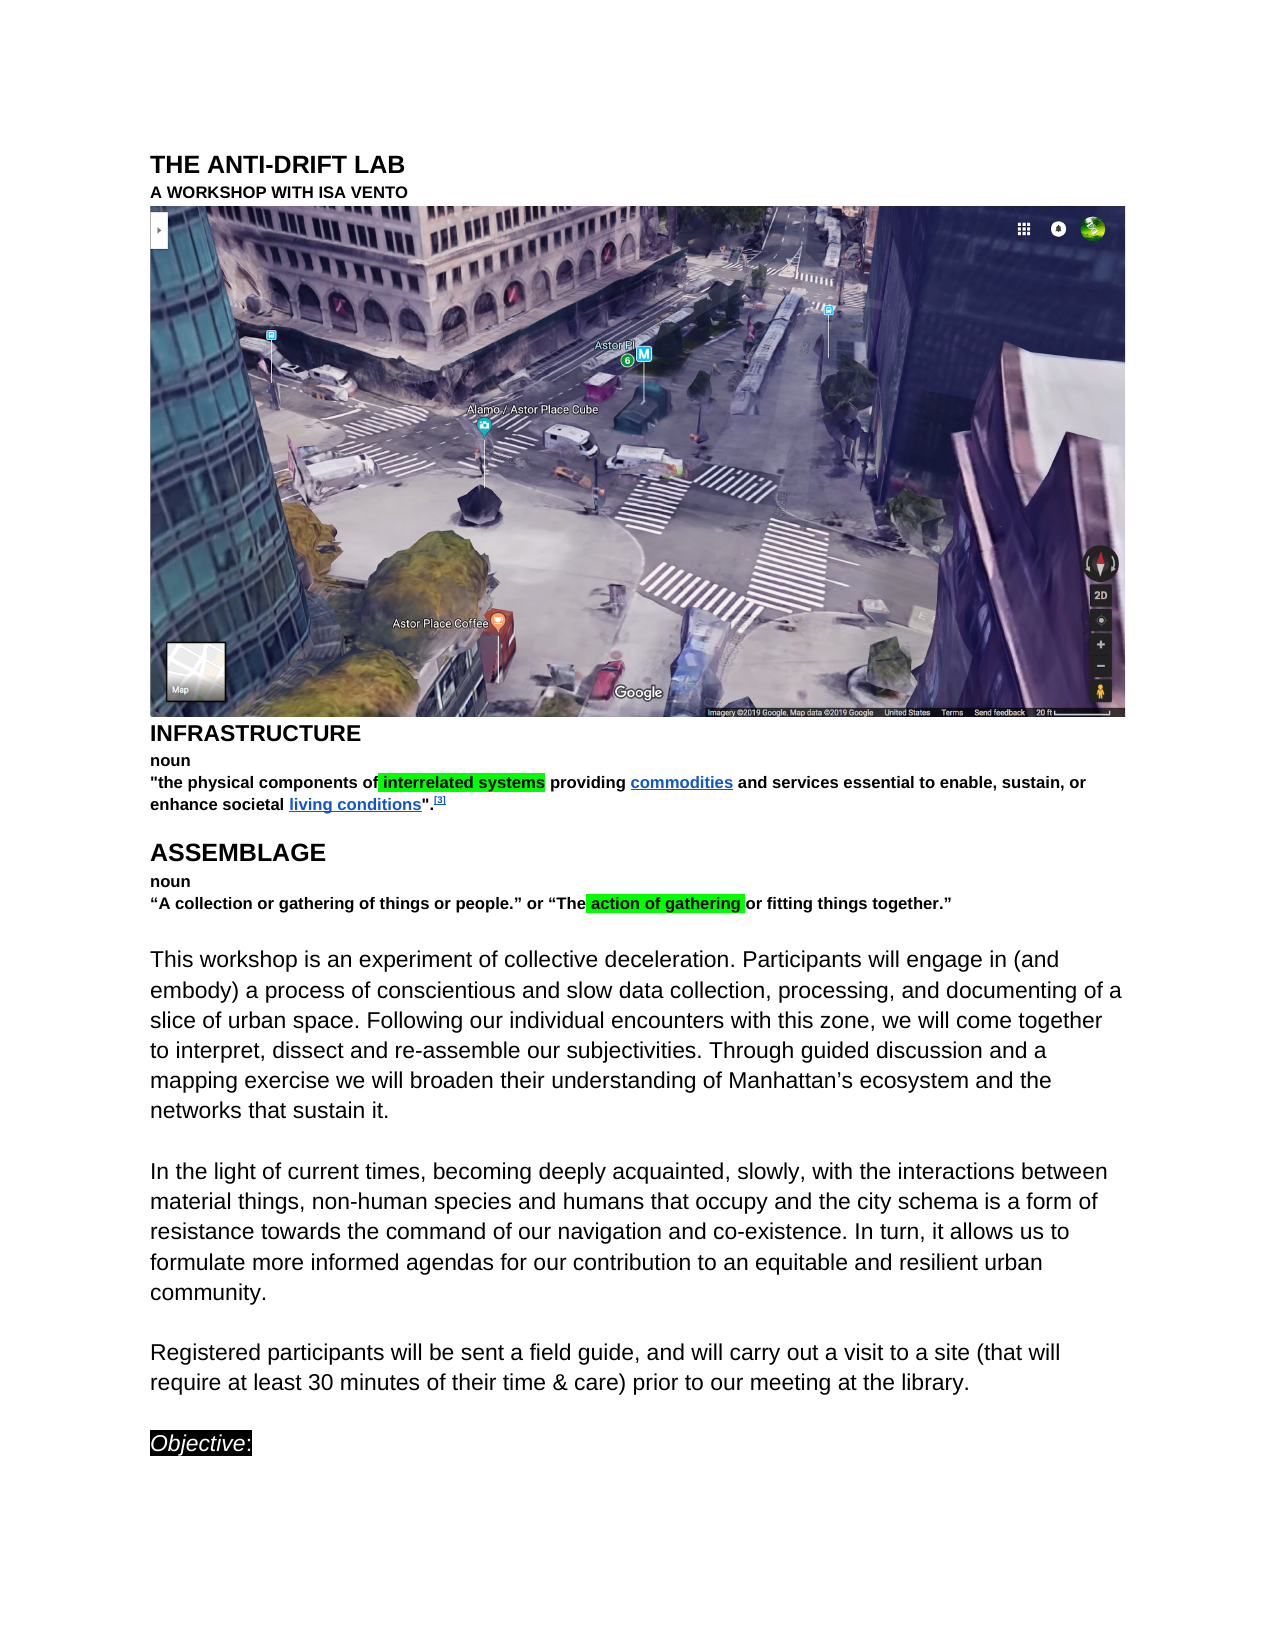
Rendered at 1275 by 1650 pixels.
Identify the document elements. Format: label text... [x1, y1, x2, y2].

text In the light of current times, becoming deeply acquainted, slowly, with the interactions between material things, non-human species and humans that occupy and the city schema is a form of resistance towards the command of our navigation and co-existence. In turn, it allows us to formulate more informed agendas for our contribution to an equitable and resilient urban community. [150, 1158, 1125, 1305]
text “A collection or gathering of things or people.” or “The action of gathering or fitting things together.” [745, 894, 1125, 913]
text Registered participants will be sent a field guide, and will carry out a visit to a site (that will require at least 30 minutes of their time & care) prior to our meeting at the library. [150, 1339, 1125, 1396]
text “A collection or gathering of things or people.” or “The action of gathering or fitting things together.” [150, 894, 586, 913]
text This workshop is an experiment of collective deceleration. Participants will engage in (and embody) a process of conscientious and slow data collection, processing, and documenting of a slice of urban space. Following our individual encounters with this zone, we will come together to interpret, dissect and re-assemble our subjectivities. Through guided discussion and a mapping exercise we will broaden their understanding of Manhattan’s ecosystem and the networks that sustain it. [150, 946, 1125, 1124]
text "the physical components of interrelated systems providing commodities and services essential to enable, sustain, or enhance societal living conditions".[3] [150, 772, 1125, 814]
picture [150, 206, 1125, 717]
text INFRASTRUCTURE [150, 720, 1125, 747]
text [150, 1430, 1125, 1486]
text A WORKSHOP WITH ISA VENTO [150, 183, 1125, 206]
text noun [150, 872, 1125, 891]
text ASSEMBLAGE [150, 838, 1125, 867]
text THE ANTI-DRIFT LAB [150, 150, 1125, 179]
text noun [150, 751, 1125, 770]
